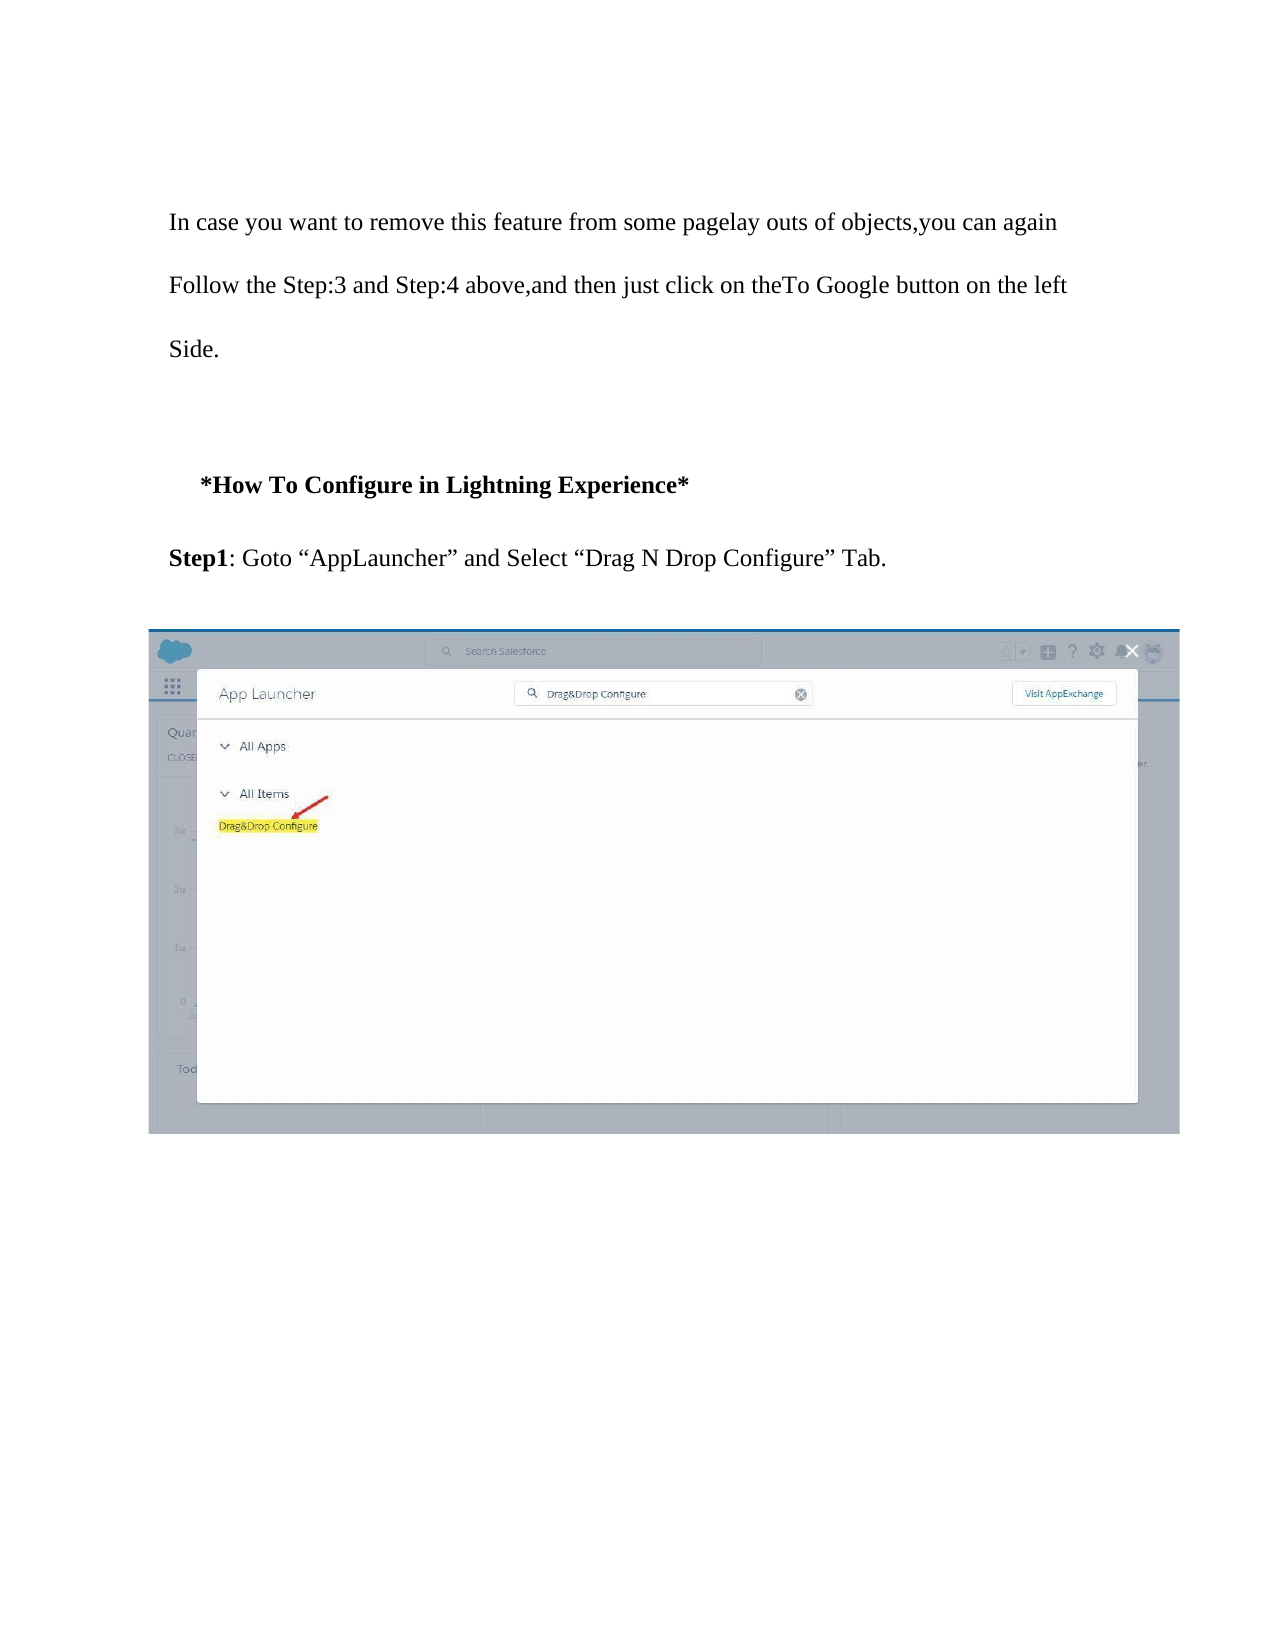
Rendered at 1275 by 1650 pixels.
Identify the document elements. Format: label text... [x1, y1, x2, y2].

subtitle *How To Configure in Lightning Experience* [200, 470, 1189, 498]
picture [148, 629, 1180, 1134]
text Step1: Goto “AppLauncher” and Select “Drag N Drop Configure” Tab. [169, 543, 1189, 572]
text In case you want to remove this feature from some pagelay outs of objects,you can again Follow the Step:3 and Step:4 above,and then just click on theTo Google button on the left Side. [169, 207, 1124, 362]
